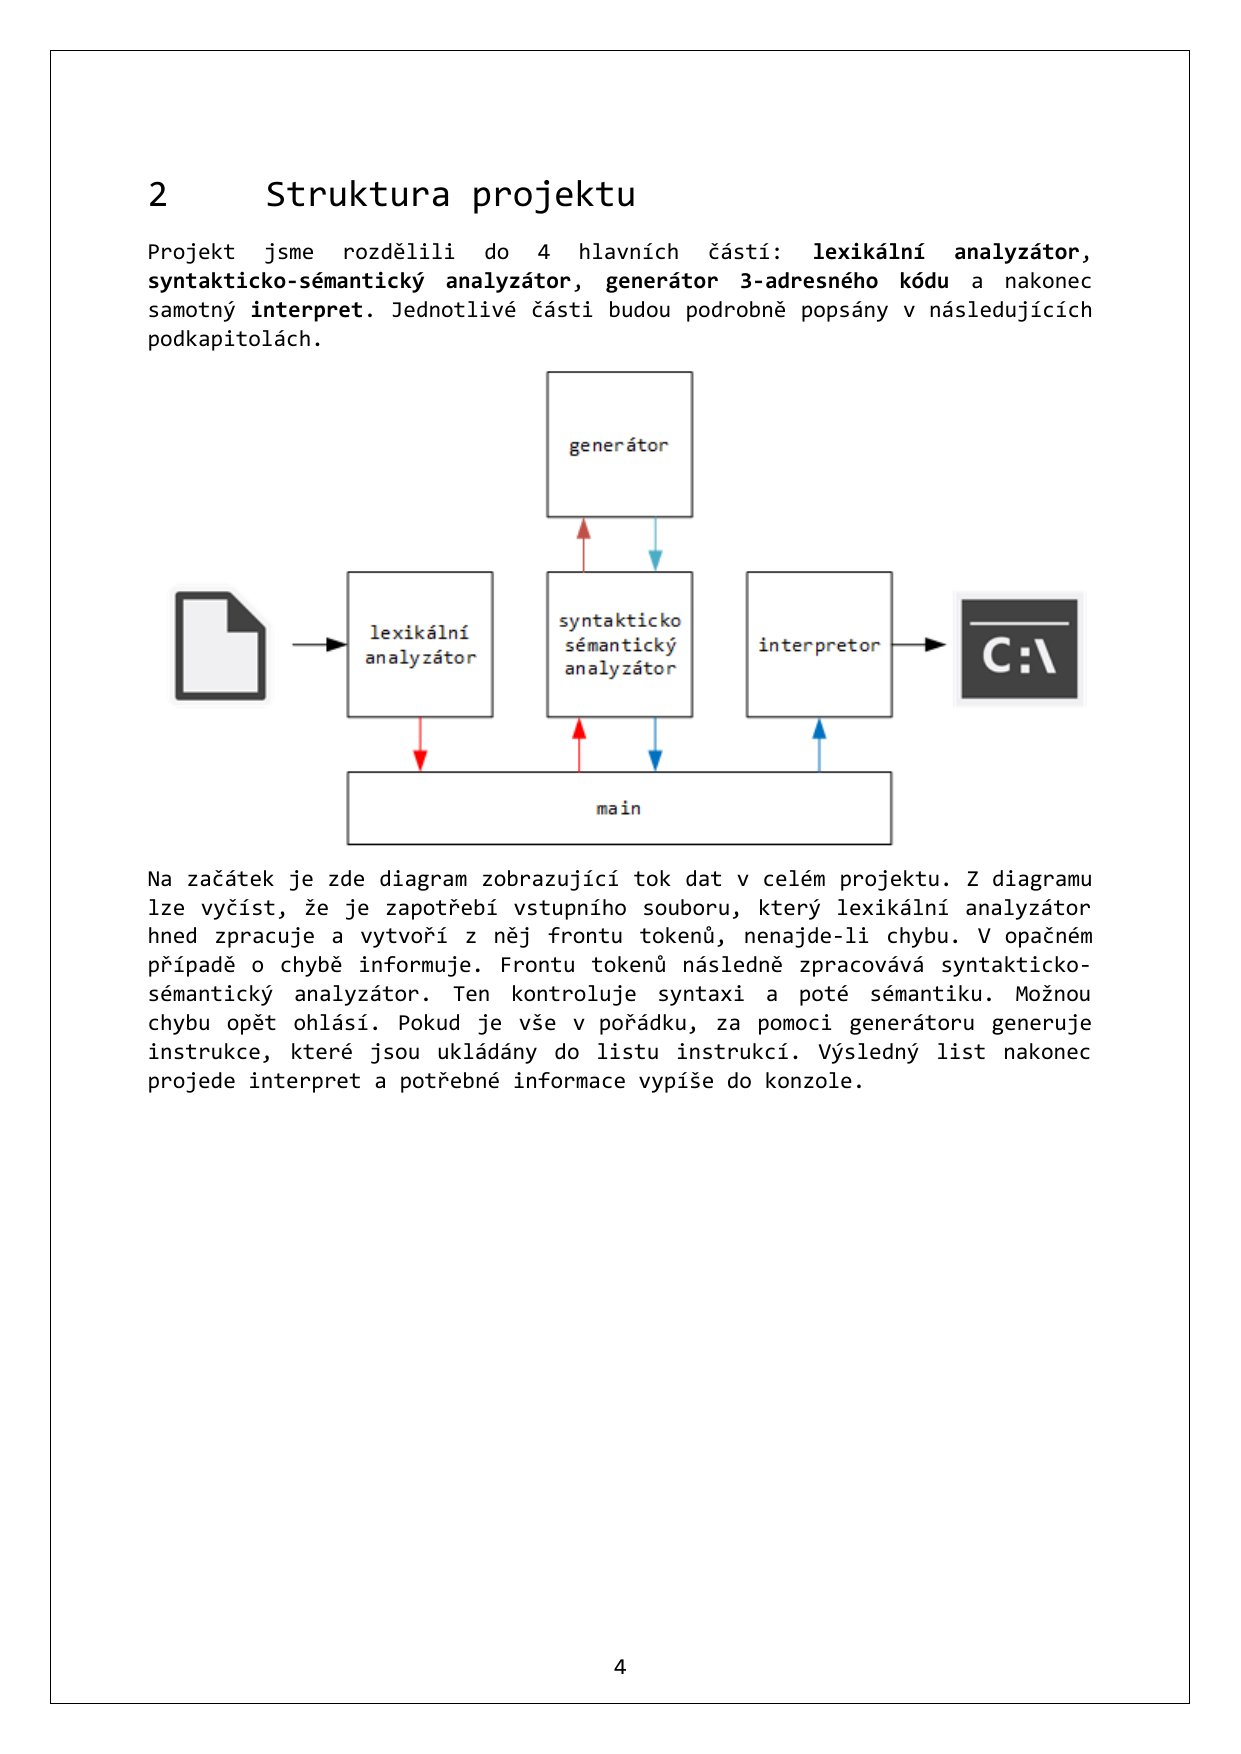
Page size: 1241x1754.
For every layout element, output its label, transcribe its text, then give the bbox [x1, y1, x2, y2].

subtitle Struktura projektu [147, 172, 1093, 216]
picture [147, 371, 1093, 847]
text Projekt jsme rozdělili do 4 hlavních částí: lexikální analyzátor, syntakticko-sémantický analyzátor, generátor 3-adresného kódu a nakonec samotný interpret. Jednotlivé části budou podrobně popsány v následujících podkapitolách. [147, 238, 1093, 352]
text Na začátek je zde diagram zobrazující tok dat v celém projektu. Z diagramu lze vyčíst, že je zapotřebí vstupního souboru, který lexikální analyzátor hned zpracuje a vytvoří z něj frontu tokenů, nenajde-li chybu. V opačném případě o chybě informuje. Frontu tokenů následně zpracovává syntakticko-sémantický analyzátor. Ten kontroluje syntaxi a poté sémantiku. Možnou chybu opět ohlásí. Pokud je vše v pořádku, za pomoci generátoru generuje instrukce, které jsou ukládány do listu instrukcí. Výsledný list nakonec projede interpret a potřebné informace vypíše do konzole. [147, 865, 1093, 1095]
